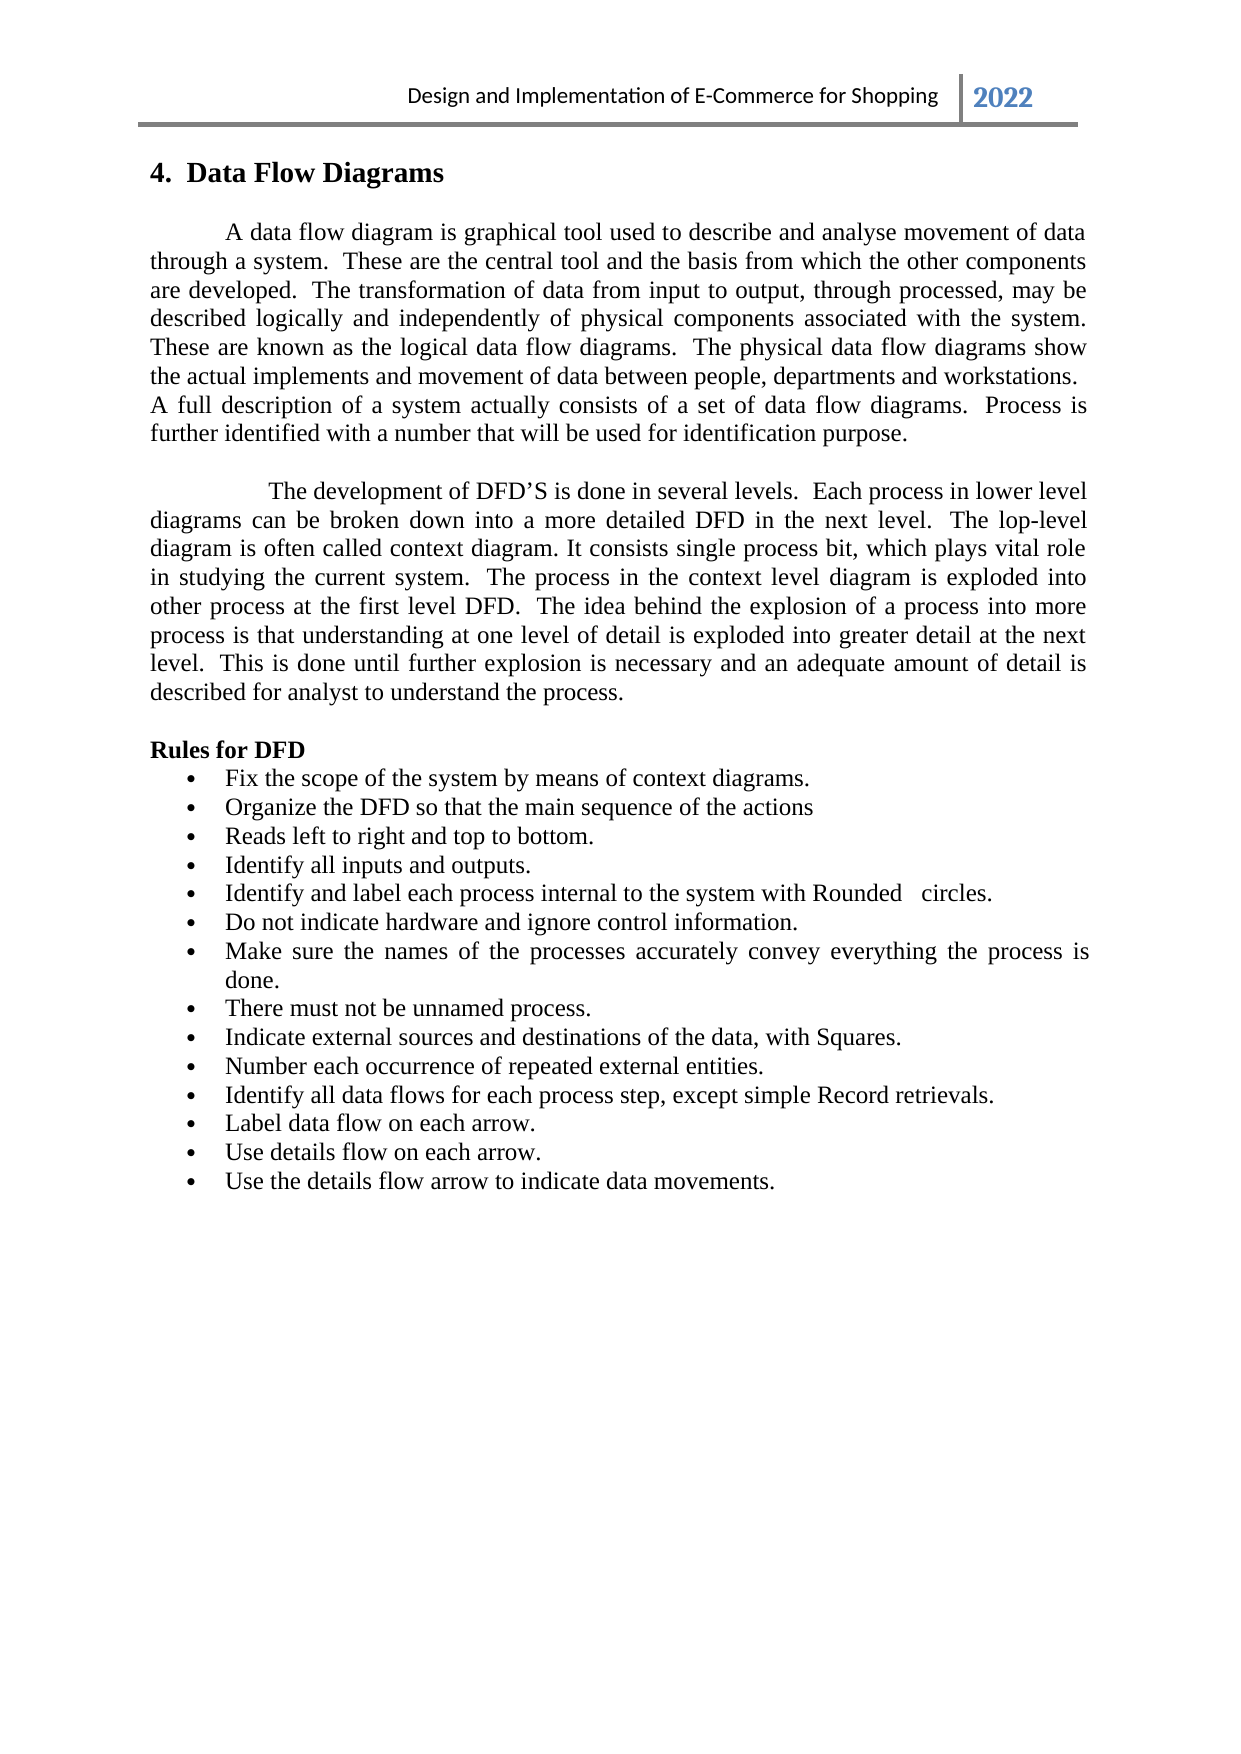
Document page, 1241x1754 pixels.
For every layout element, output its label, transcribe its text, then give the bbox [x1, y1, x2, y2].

text 4. Data Flow Diagrams [150, 155, 1090, 188]
list Label data flow on each arrow. [187, 1108, 1090, 1137]
list Indicate external sources and destinations of the data, with Squares. [187, 1022, 1090, 1051]
list Do not indicate hardware and ignore control information. [187, 907, 1090, 936]
list Identify and label each process internal to the system with Rounded circles. [187, 878, 1090, 907]
list There must not be unnamed process. [187, 993, 1090, 1022]
list Identify all data flows for each process step, except simple Record retrievals. [187, 1080, 1090, 1108]
list Number each occurrence of repeated external entities. [187, 1051, 1090, 1080]
list Fix the scope of the system by means of context diagrams. [187, 763, 1090, 792]
text A data flow diagram is graphical tool used to describe and analyse movement of data through a system. These are the central tool and the basis from which the other components are developed. The transformation of data from input to output, through processed, may be described logically and independently of physical components associated with the system. These are known as the logical data flow diagrams. The physical data flow diagrams show the actual implements and movement of data between people, departments and workstations. A full description of a system actually consists of a set of data flow diagrams. Process is further identified with a number that will be used for identification purpose. [150, 217, 1087, 447]
text Rules for DFD [150, 735, 1090, 763]
list Use the details flow arrow to indicate data movements. [187, 1166, 1090, 1195]
list Reads left to right and top to bottom. [187, 821, 1090, 850]
list Identify all inputs and outputs. [187, 850, 1090, 878]
list Organize the DFD so that the main sequence of the actions [187, 792, 1090, 821]
list Make sure the names of the processes accurately convey everything the process is done. [187, 936, 1090, 993]
list Use details flow on each arrow. [187, 1137, 1090, 1166]
text The development of DFD’S is done in several levels. Each process in lower level diagrams can be broken down into a more detailed DFD in the next level. The lop-level diagram is often called context diagram. It consists single process bit, which plays vital role in studying the current system. The process in the context level diagram is exploded into other process at the first level DFD. The idea behind the explosion of a process into more process is that understanding at one level of detail is exploded into greater detail at the next level. This is done until further explosion is necessary and an adequate amount of detail is described for analyst to understand the process. [150, 476, 1087, 706]
